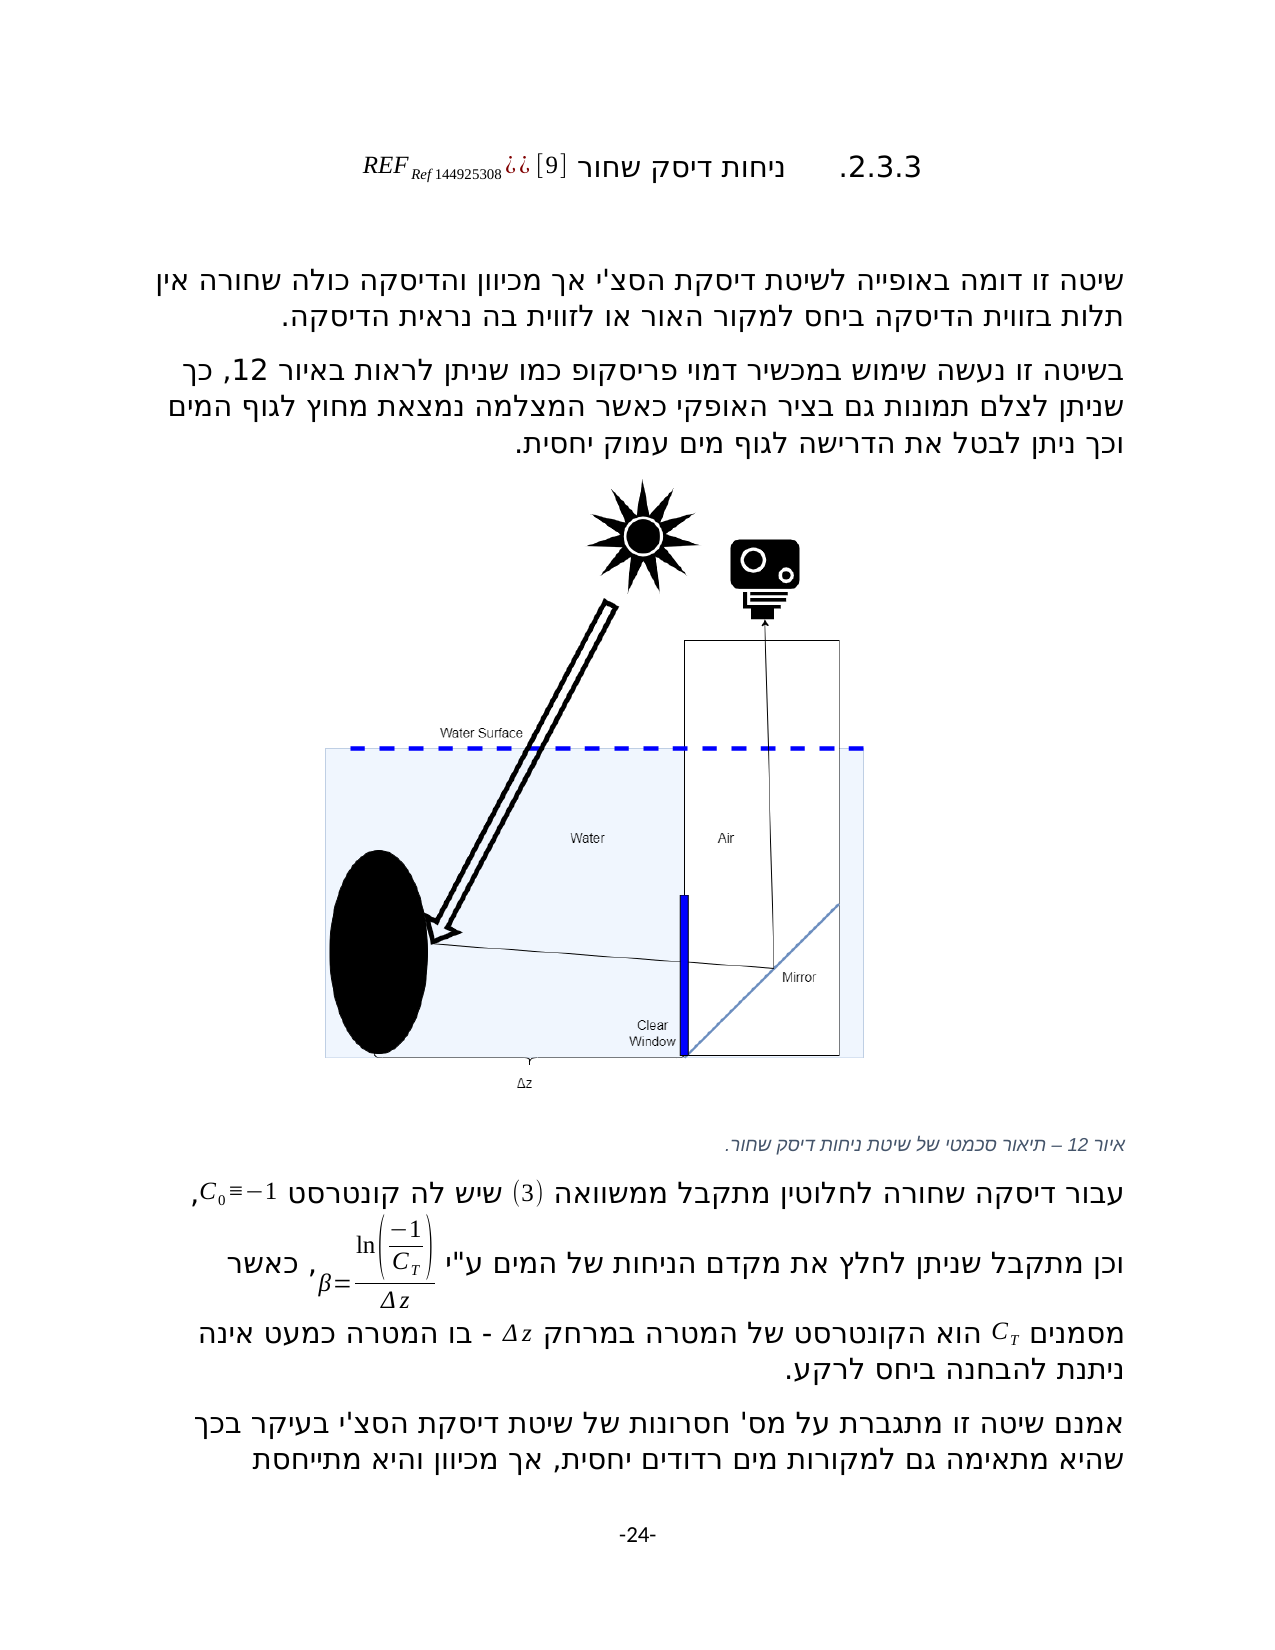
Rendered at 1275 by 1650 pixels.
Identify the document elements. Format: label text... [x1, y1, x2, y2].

text שיטה זו דומה באופייה לשיטת דיסקת הסצ'י אך מכיוון והדיסקה כולה שחורה אין תלות בזווית הדיסקה ביחס למקור האור או לזווית בה נראית הדיסקה. [150, 263, 1125, 333]
subtitle ניחות דיסק שחור [150, 150, 1050, 184]
text עבור דיסקה שחורה לחלוטין מתקבל ממשוואה שיש לה קונטרסט , וכן מתקבל שניתן לחלץ את מקדם הניחות של המים ע"י , כאשר מסמנים הוא הקונטרסט של המטרה במרחק - בו המטרה כמעט אינה ניתנת להבחנה ביחס לרקע. [150, 1176, 1125, 1387]
text איור 12 – תיאור סכמטי של שיטת ניחות דיסק שחור. [150, 1134, 1125, 1155]
picture [325, 479, 875, 1115]
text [150, 1406, 1125, 1477]
text בשיטה זו נעשה שימוש במכשיר דמוי פריסקופ כמו שניתן לראות באיור 12, כך שניתן לצלם תמונות גם בציר האופקי כאשר המצלמה נמצאת מחוץ לגוף המים וכך ניתן לבטל את הדרישה לגוף מים עמוק יחסית. [150, 353, 1125, 460]
